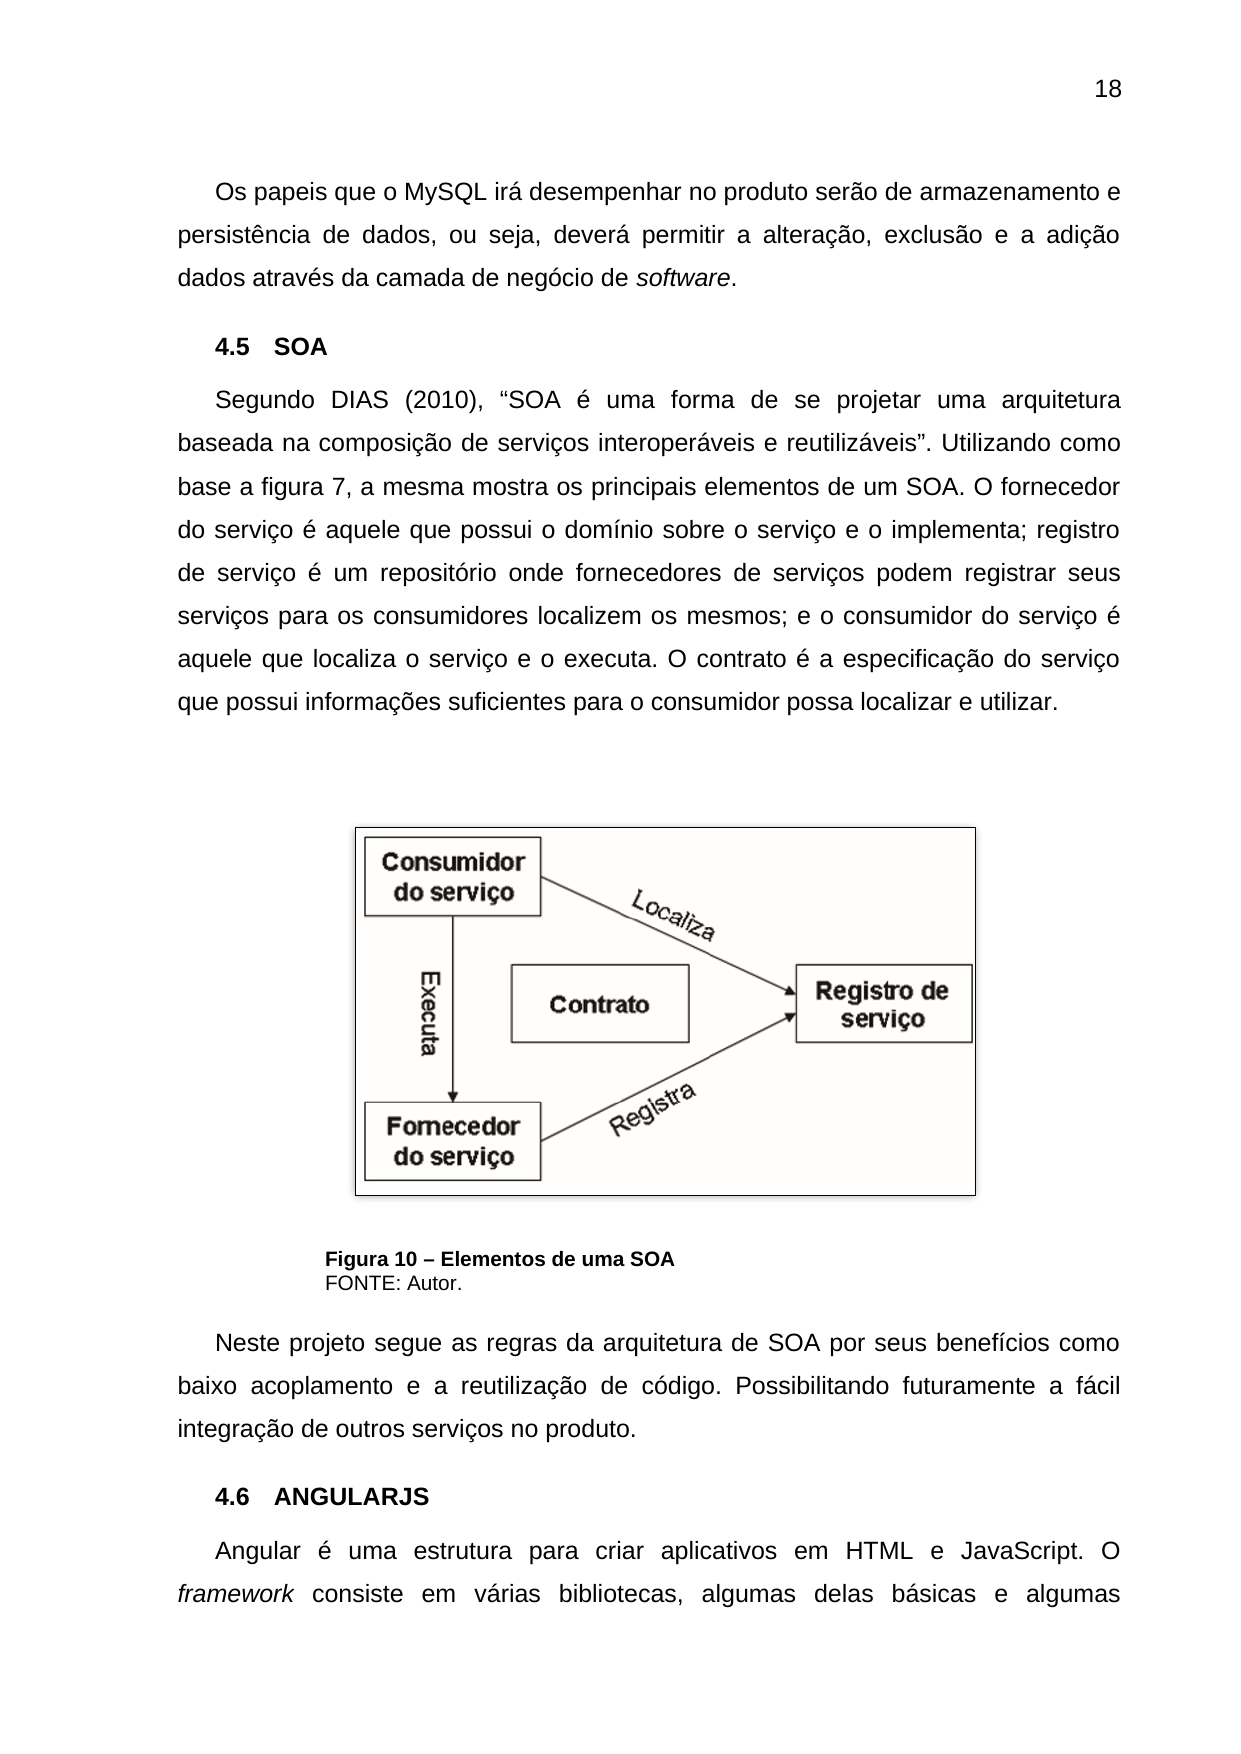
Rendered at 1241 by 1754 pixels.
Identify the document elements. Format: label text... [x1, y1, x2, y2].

subtitle SOA [215, 332, 1122, 360]
text Neste projeto segue as regras da arquitetura de SOA por seus benefícios como baixo acoplamento e a reutilização de código. Possibilitando futuramente a fácil integração de outros serviços no produto. [177, 1328, 1122, 1443]
subtitle ANGULARJS [215, 1482, 1122, 1511]
text FONTE: Autor. [325, 1271, 1122, 1295]
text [177, 1536, 1122, 1579]
text Figura – Elementos de uma SOA [325, 1247, 1122, 1271]
picture [356, 828, 975, 1195]
text Os papeis que o MySQL irá desempenhar no produto serão de armazenamento e persistência de dados, ou seja, deverá permitir a alteração, exclusão e a adição dados através da camada de negócio de software. [177, 177, 1122, 292]
text Segundo DIAS (2010), “SOA é uma forma de se projetar uma arquitetura baseada na composição de serviços interoperáveis e reutilizáveis”. Utilizando como base a figura 7, a mesma mostra os principais elementos de um SOA. O fornecedor do serviço é aquele que possui o domínio sobre o serviço e o implementa; registro de serviço é um repositório onde fornecedores de serviços podem registrar seus serviços para os consumidores localizem os mesmos; e o consumidor do serviço é aquele que localiza o serviço e o executa. O contrato é a especificação do serviço que possui informações suficientes para o consumidor possa localizar e utilizar. [177, 385, 1122, 716]
